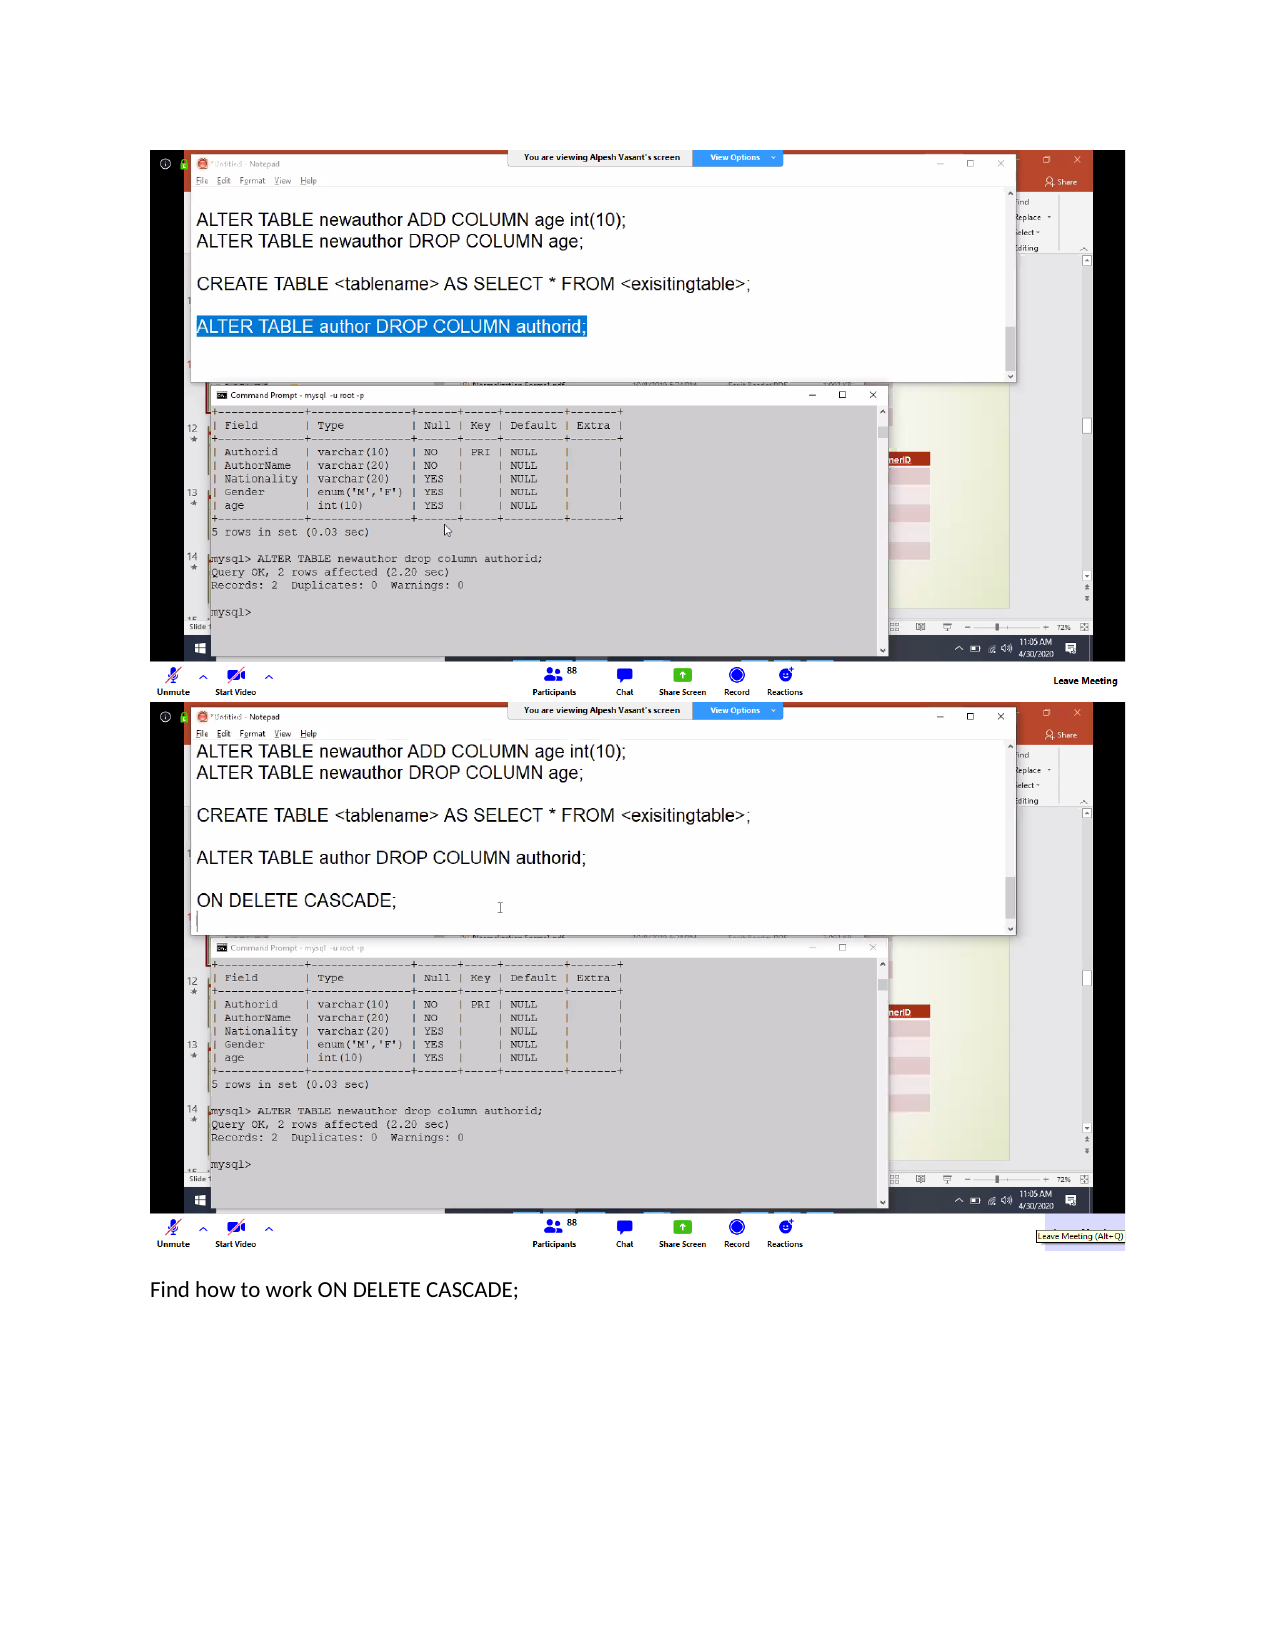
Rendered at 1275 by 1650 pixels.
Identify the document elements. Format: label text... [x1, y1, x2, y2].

picture [150, 150, 1125, 699]
picture [150, 702, 1125, 1251]
text Find how to work ON DELETE CASCADE; [150, 1275, 1125, 1303]
